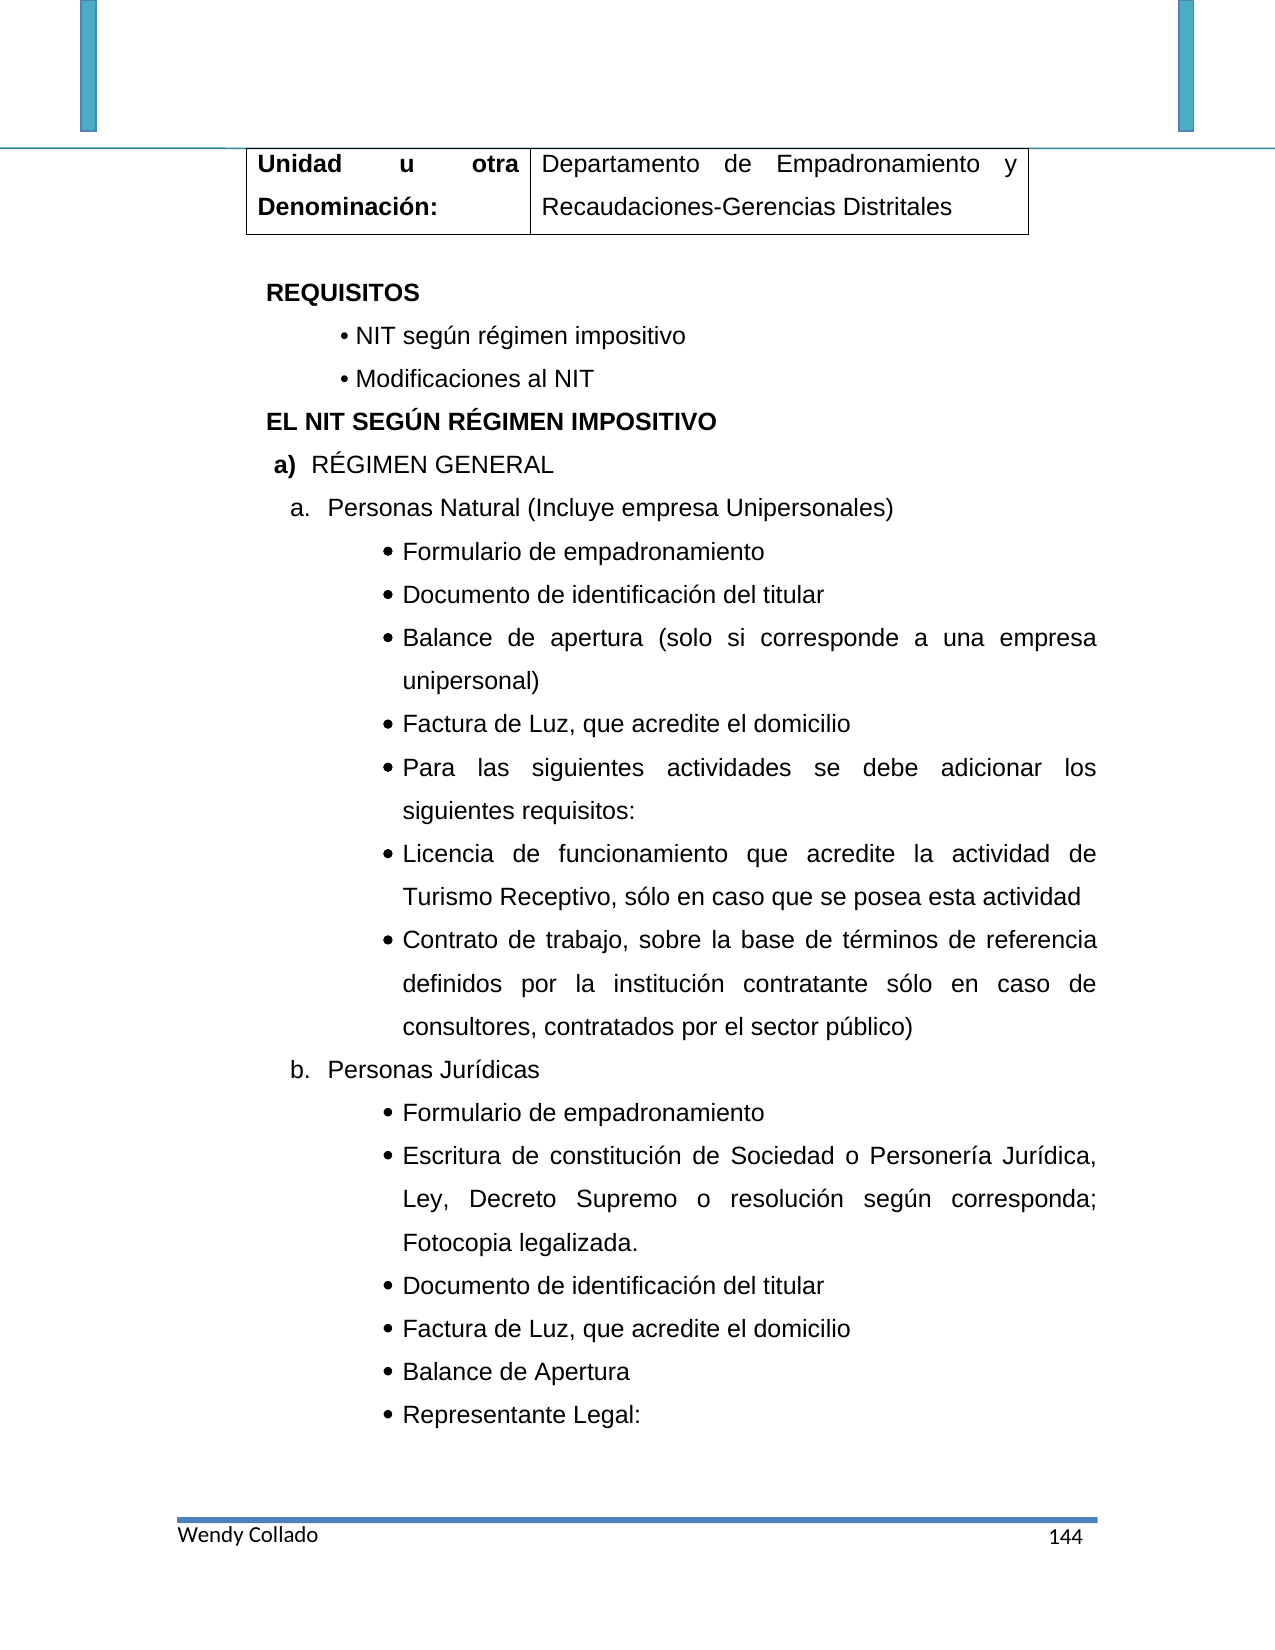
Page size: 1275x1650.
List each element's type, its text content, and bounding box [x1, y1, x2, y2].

text REQUISITOS [266, 278, 1098, 307]
list Contrato de trabajo, sobre la base de términos de referencia definidos por la institución contratante sólo en caso de consultores, contratados por el sector público) [383, 925, 1098, 1040]
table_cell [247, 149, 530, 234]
list Factura de Luz, que acredite el domicilio [383, 709, 1098, 738]
text EL NIT SEGÚN RÉGIMEN IMPOSITIVO [266, 407, 1098, 436]
list Para las siguientes actividades se debe adicionar los siguientes requisitos: [383, 753, 1098, 824]
list Personas Jurídicas [290, 1055, 1098, 1083]
list Personas Natural (Incluye empresa Unipersonales) [290, 493, 1098, 522]
list Balance de apertura (solo si corresponde a una empresa unipersonal) [383, 623, 1098, 695]
list Documento de identificación del titular [383, 580, 1098, 609]
list Licencia de funcionamiento que acredite la actividad de Turismo Receptivo, sólo en caso que se posea esta actividad [383, 839, 1098, 911]
list Formulario de empadronamiento [383, 537, 1098, 565]
list Escritura de constitución de Sociedad o Personería Jurídica, Ley, Decreto Supremo o resolución según corresponda; Fotocopia legalizada. [383, 1141, 1098, 1256]
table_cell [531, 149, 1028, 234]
list Factura de Luz, que acredite el domicilio [383, 1314, 1098, 1343]
list Documento de identificación del titular [383, 1271, 1098, 1299]
list Balance de Apertura [383, 1357, 1098, 1386]
list Formulario de empadronamiento [383, 1098, 1098, 1127]
text • Modificaciones al NIT [340, 364, 1098, 393]
list RÉGIMEN GENERAL [274, 450, 1098, 479]
list Representante Legal: [383, 1400, 1098, 1429]
text • NIT según régimen impositivo [340, 321, 1098, 350]
